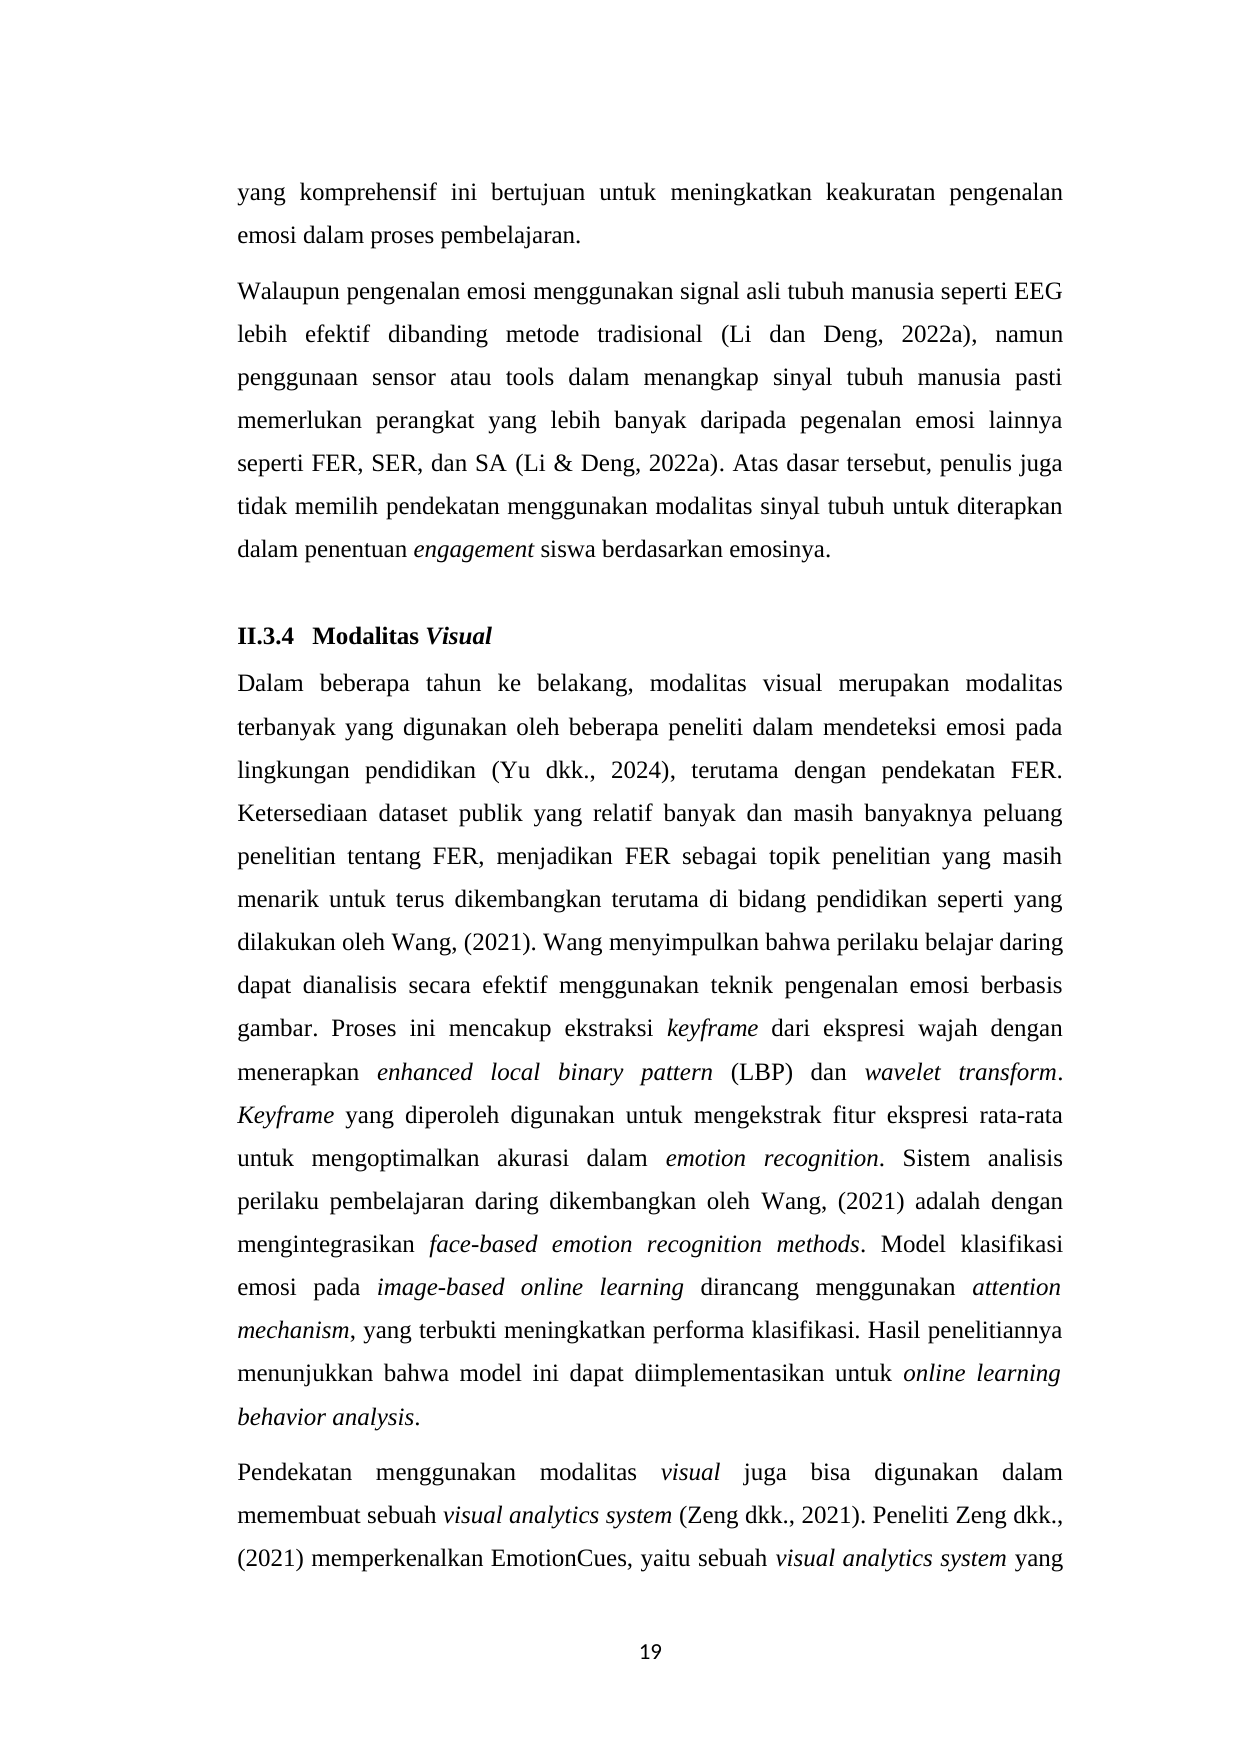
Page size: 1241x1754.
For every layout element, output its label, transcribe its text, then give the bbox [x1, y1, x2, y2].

list Modalitas Visual [237, 621, 1063, 649]
text Dalam beberapa tahun ke belakang, modalitas visual merupakan modalitas terbanyak yang digunakan oleh beberapa peneliti dalam mendeteksi emosi pada lingkungan pendidikan (Yu dkk., 2024), terutama dengan pendekatan FER. Ketersediaan dataset publik yang relatif banyak dan masih banyaknya peluang penelitian tentang FER, menjadikan FER sebagai topik penelitian yang masih menarik untuk terus dikembangkan terutama di bidang pendidikan seperti yang dilakukan oleh Wang, (2021). Wang menyimpulkan bahwa perilaku belajar daring dapat dianalisis secara efektif menggunakan teknik pengenalan emosi berbasis gambar. Proses ini mencakup ekstraksi keyframe dari ekspresi wajah dengan menerapkan enhanced local binary pattern (LBP) dan wavelet transform. Keyframe yang diperoleh digunakan untuk mengekstrak fitur ekspresi rata-rata untuk mengoptimalkan akurasi dalam emotion recognition. Sistem analisis perilaku pembelajaran daring dikembangkan oleh Wang, (2021) adalah dengan mengintegrasikan face-based emotion recognition methods. Model klasifikasi emosi pada image-based online learning dirancang menggunakan attention mechanism, yang terbukti meningkatkan performa klasifikasi. Hasil penelitiannya menunjukkan bahwa model ini dapat diimplementasikan untuk online learning behavior analysis. [237, 668, 1063, 1430]
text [237, 177, 1063, 249]
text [237, 1457, 1063, 1572]
text Walaupun pengenalan emosi menggunakan signal asli tubuh manusia seperti EEG lebih efektif dibanding metode tradisional (Li dan Deng, 2022a), namun penggunaan sensor atau tools dalam menangkap sinyal tubuh manusia pasti memerlukan perangkat yang lebih banyak daripada pegenalan emosi lainnya seperti FER, SER, dan SA (Li & Deng, 2022a). Atas dasar tersebut, penulis juga tidak memilih pendekatan menggunakan modalitas sinyal tubuh untuk diterapkan dalam penentuan engagement siswa berdasarkan emosinya. [237, 276, 1063, 563]
